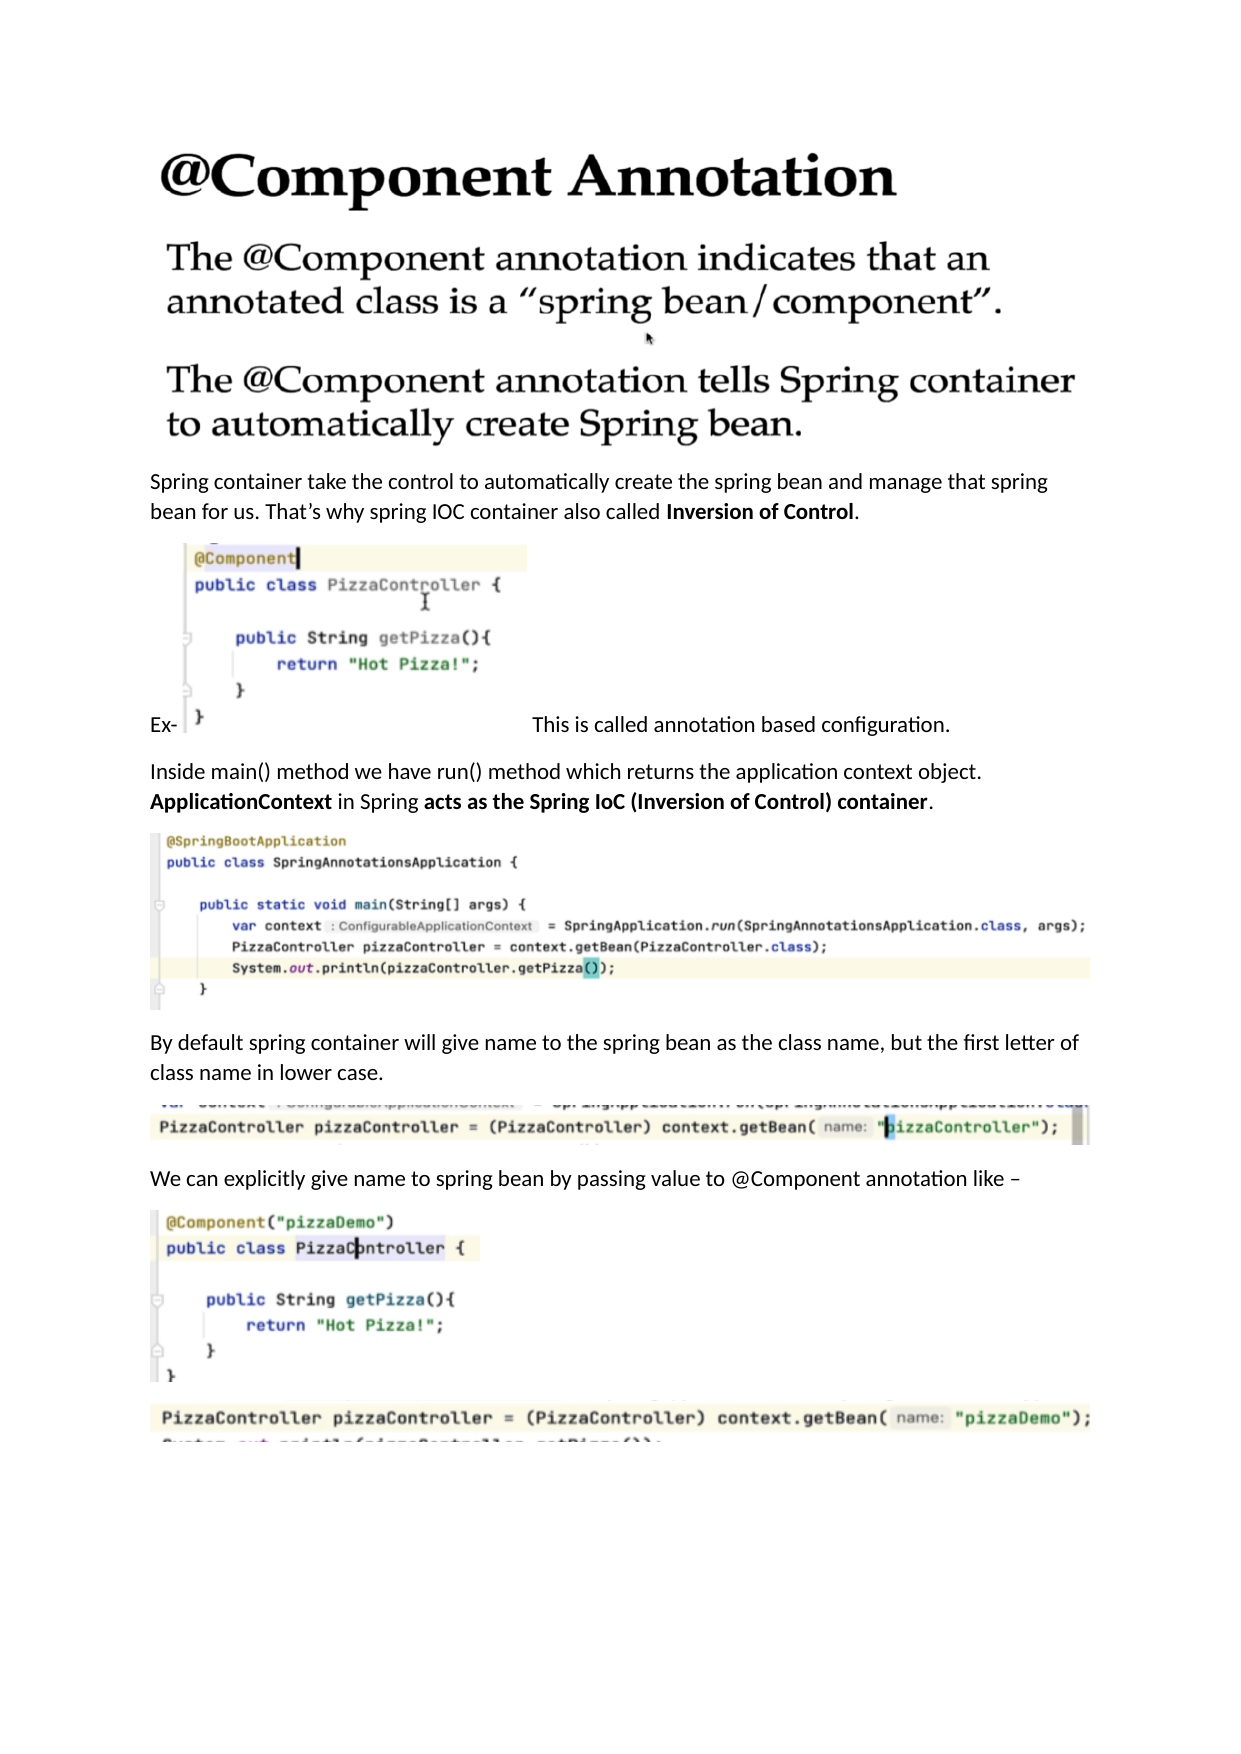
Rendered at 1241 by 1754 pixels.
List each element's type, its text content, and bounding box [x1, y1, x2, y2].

text We can explicitly give name to spring bean by passing value to @Component annotation like – [150, 1164, 1090, 1192]
picture [150, 150, 1091, 448]
picture [150, 833, 1091, 1010]
picture [150, 1400, 1091, 1442]
text By default spring container will give name to the spring bean as the class name, but the first letter of class name in lower case. [150, 1028, 1090, 1087]
picture [182, 543, 527, 733]
picture [150, 1105, 1091, 1145]
text Spring container take the control to automatically create the spring bean and manage that spring bean for us. That’s why spring IOC container also called Inversion of Control. [150, 467, 1090, 525]
picture [150, 1210, 481, 1382]
text Inside main() method we have run() method which returns the application context object. ApplicationContext in Spring acts as the Spring IoC (Inversion of Control) container. [150, 757, 1090, 815]
